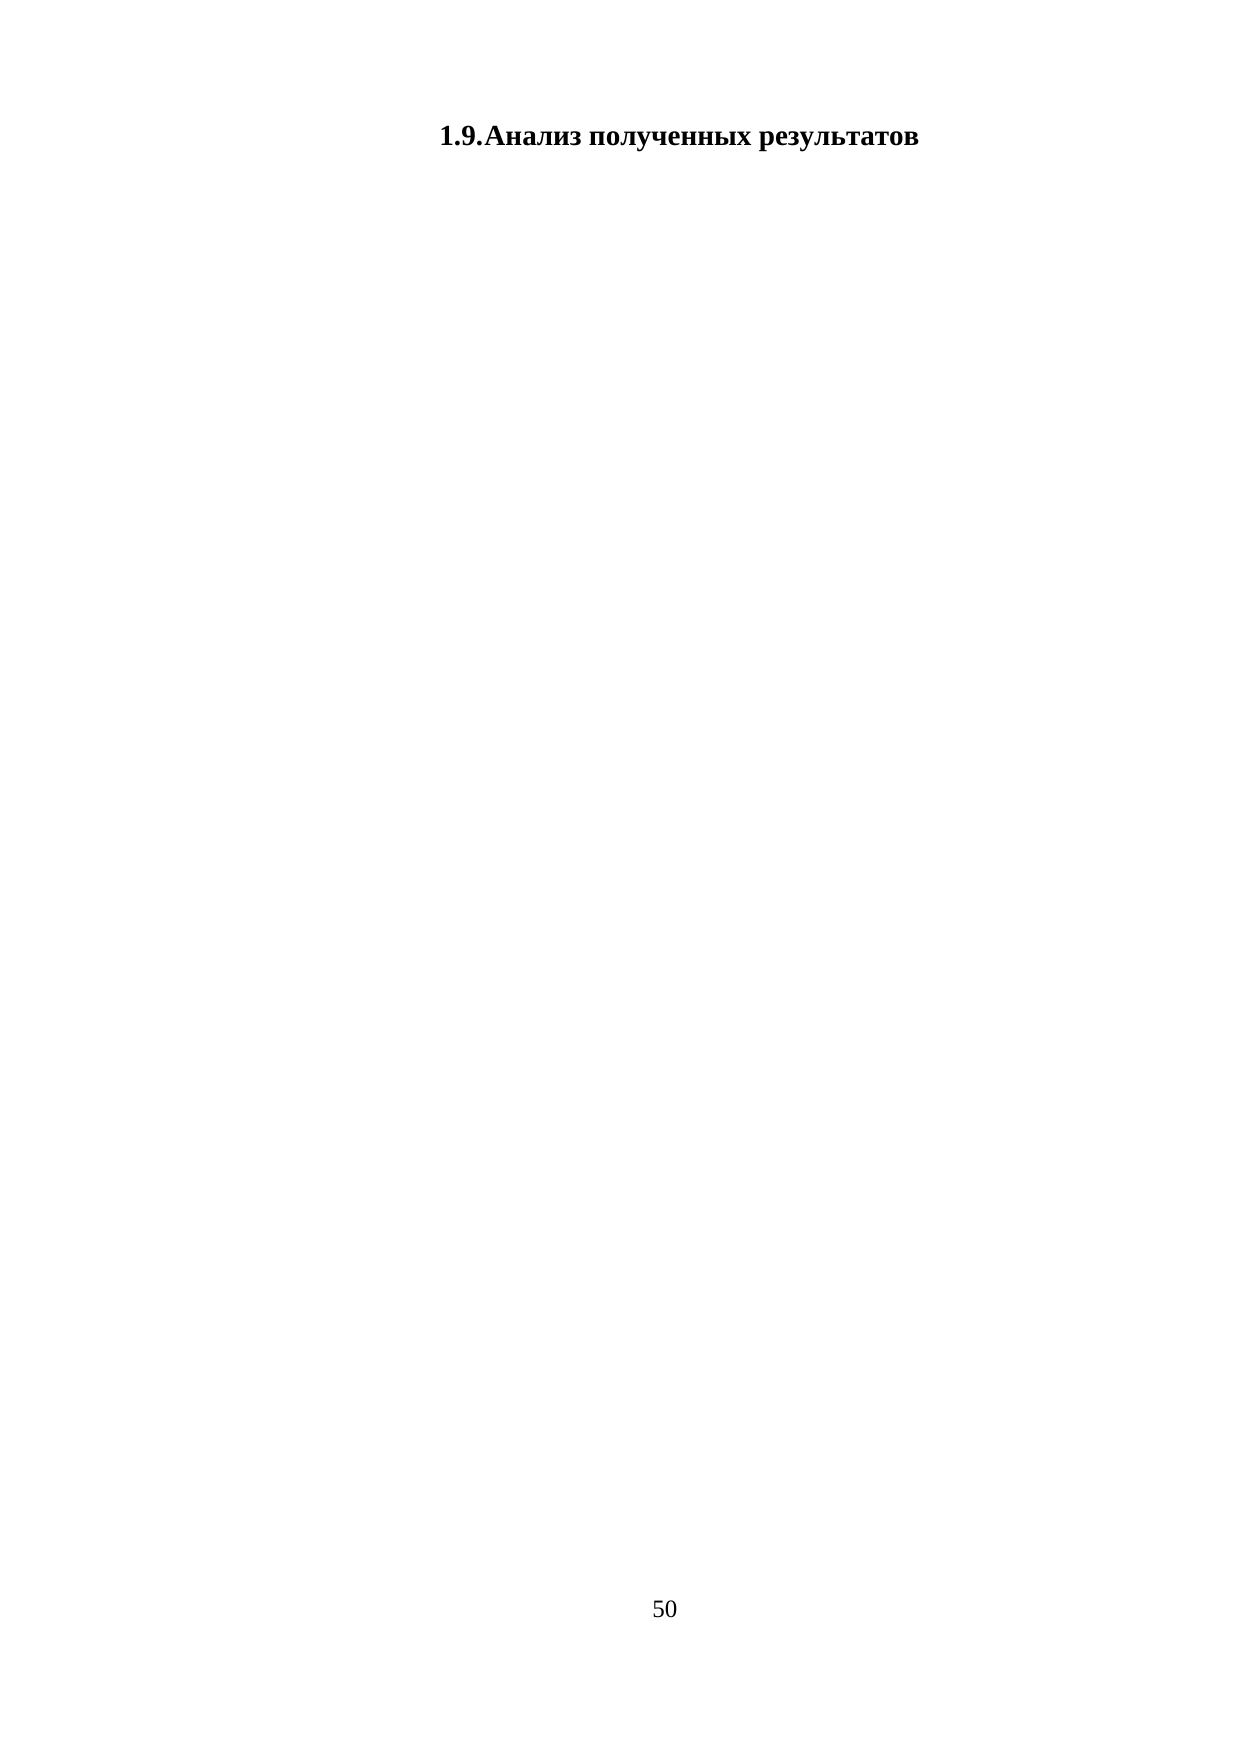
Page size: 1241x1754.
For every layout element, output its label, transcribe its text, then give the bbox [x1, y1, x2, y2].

subtitle Анализ полученных результатов [207, 118, 1152, 152]
